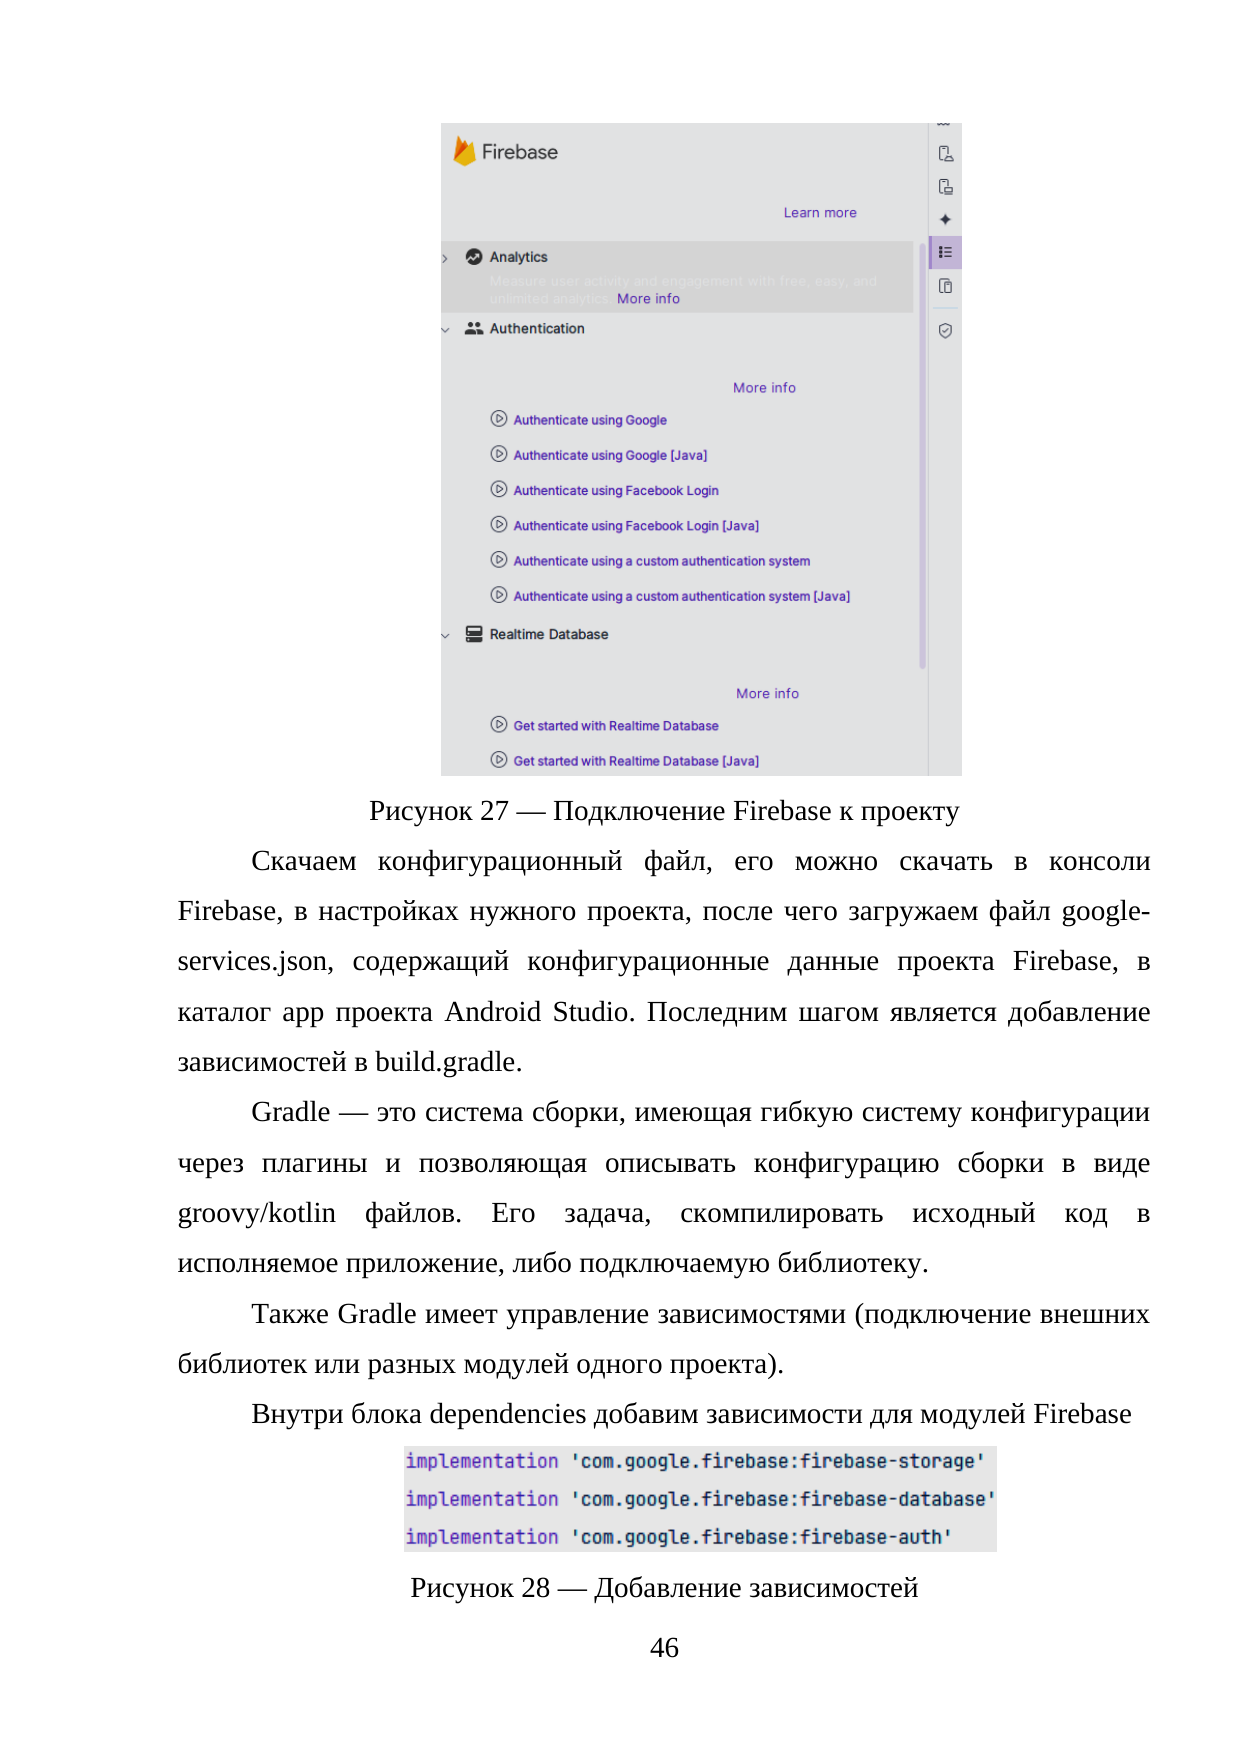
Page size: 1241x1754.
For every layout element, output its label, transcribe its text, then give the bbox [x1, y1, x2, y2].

text Скачаем конфигурационный файл, его можно скачать в консоли Firebase, в настройках нужного проекта, после чего загружаем файл google-services.json, содержащий конфигурационные данные проекта Firebase, в каталог app проекта Android Studio. Последним шагом является добавление зависимостей в build.gradle. [177, 843, 1152, 1078]
text Рисунок 28 — Добавление зависимостей [177, 1570, 1152, 1603]
text Gradle — это система сборки, имеющая гибкую систему конфигурации через плагины и позволяющая описывать конфигурацию сборки в виде groovy/kotlin файлов. Его задача, скомпилировать исходный код в исполняемое приложение, либо подключаемую библиотеку. [177, 1094, 1152, 1279]
text Также Gradle имеет управление зависимостями (подключение внешних библиотек или разных модулей одного проекта). [177, 1296, 1152, 1379]
text Рисунок 27 — Подключение Firebase к проекту [177, 793, 1152, 826]
text Внутри блока dependencies добавим зависимости для модулей Firebase [177, 1396, 1152, 1430]
picture [404, 1446, 997, 1552]
picture [441, 123, 962, 776]
